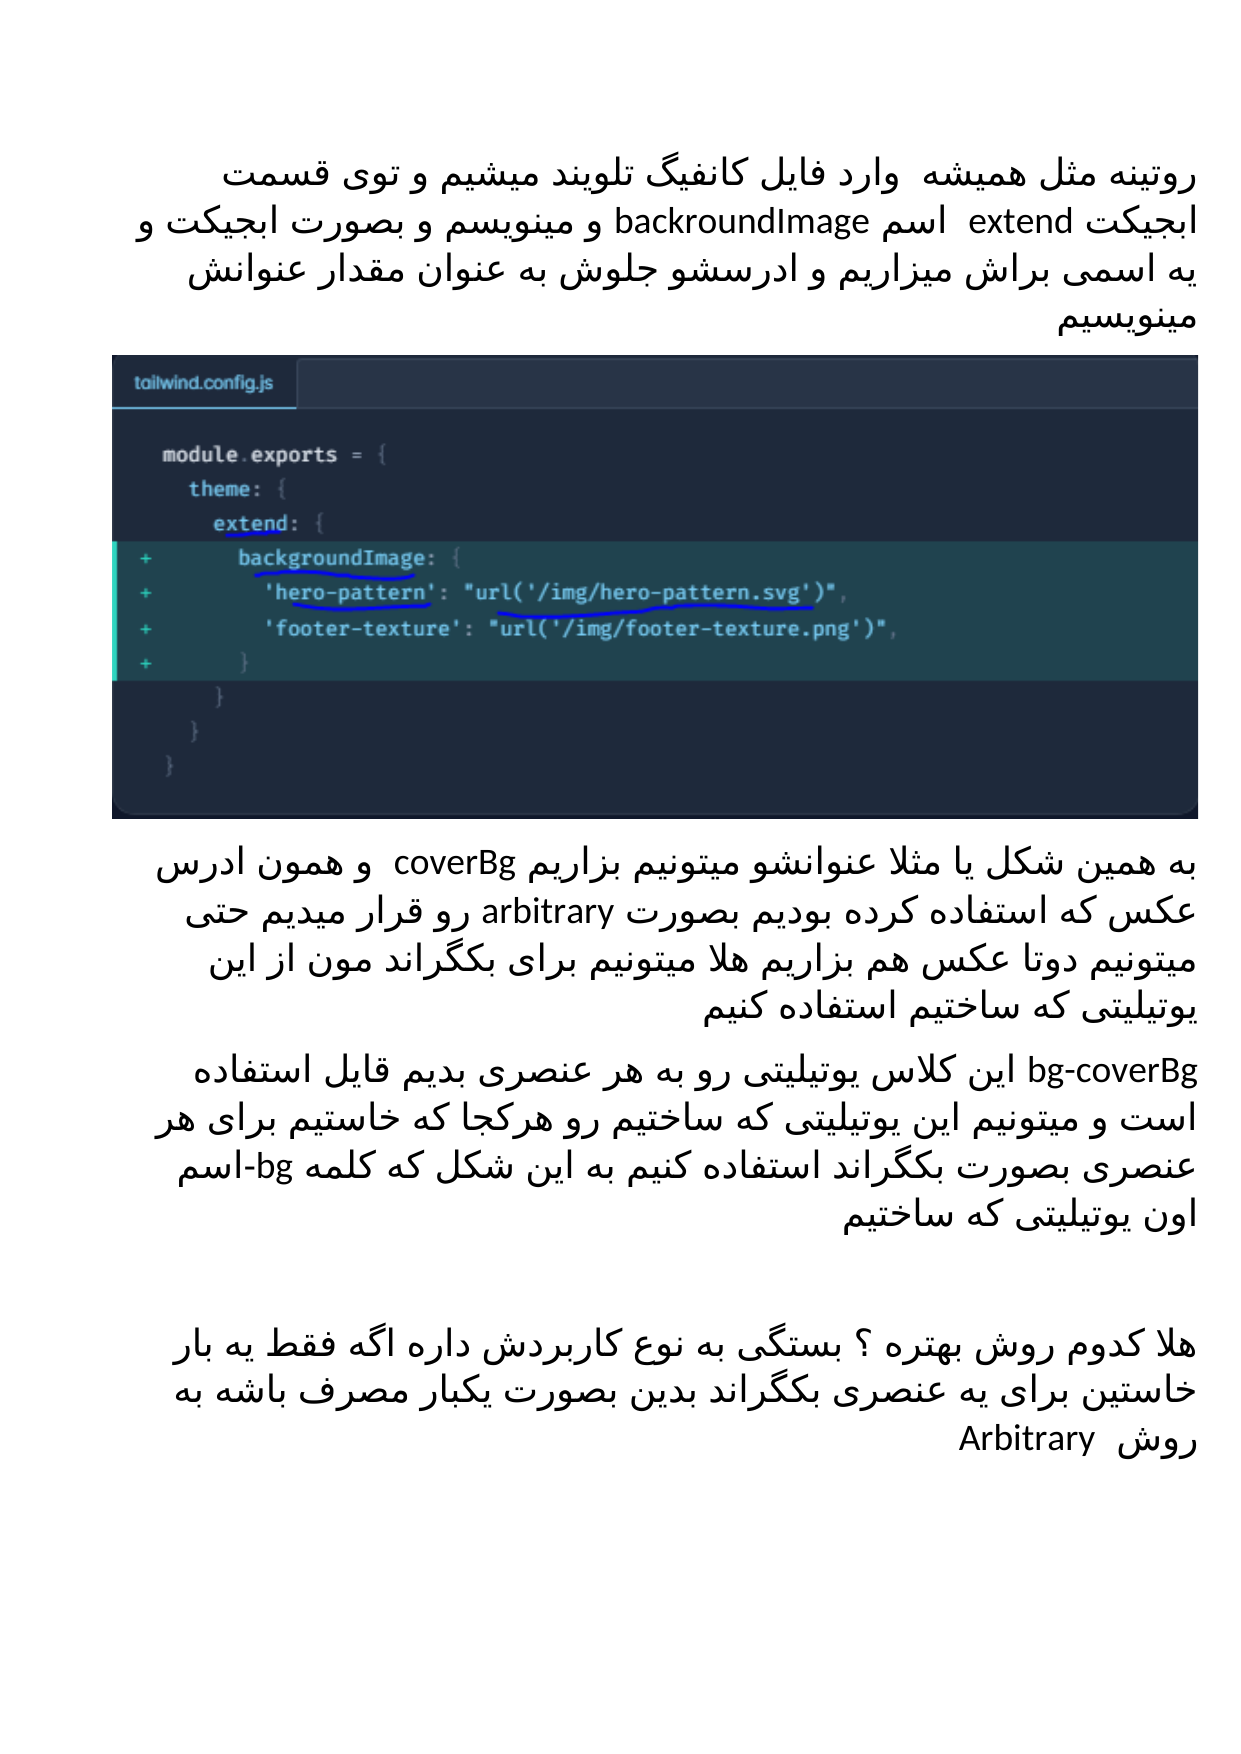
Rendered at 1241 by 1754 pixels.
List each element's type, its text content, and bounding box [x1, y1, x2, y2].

picture [112, 355, 1199, 819]
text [118, 150, 1198, 336]
text bg-coverBg این کلاس یوتیلیتی رو به هر عنصری بدیم قایل استفاده است و میتونیم این یوتیلیتی که ساختیم رو هرکجا که خاستیم برای هر عنصری بصورت بکگراند استفاده کنیم به این شکل که کلمه bg-اسم اون یوتیلیتی که ساختیم [118, 1046, 1198, 1234]
text به همین شکل یا مثلا عنوانشو میتونیم بزاریم coverBg و همون ادرس عکس که استفاده کرده بودیم بصورت arbitrary رو قرار میدیم حتی میتونیم دوتا عکس هم بزاریم هلا میتونیم برای بکگراند مون از این یوتیلیتی که ساختیم استفاده کنیم [118, 838, 1198, 1026]
text هلا کدوم روش بهتره ؟ بستگی به نوع کاربردش داره اگه فقط یه بار خاستین برای یه عنصری بکگراند بدین بصورت یکبار مصرف باشه به روش Arbitrary [118, 1321, 1198, 1460]
